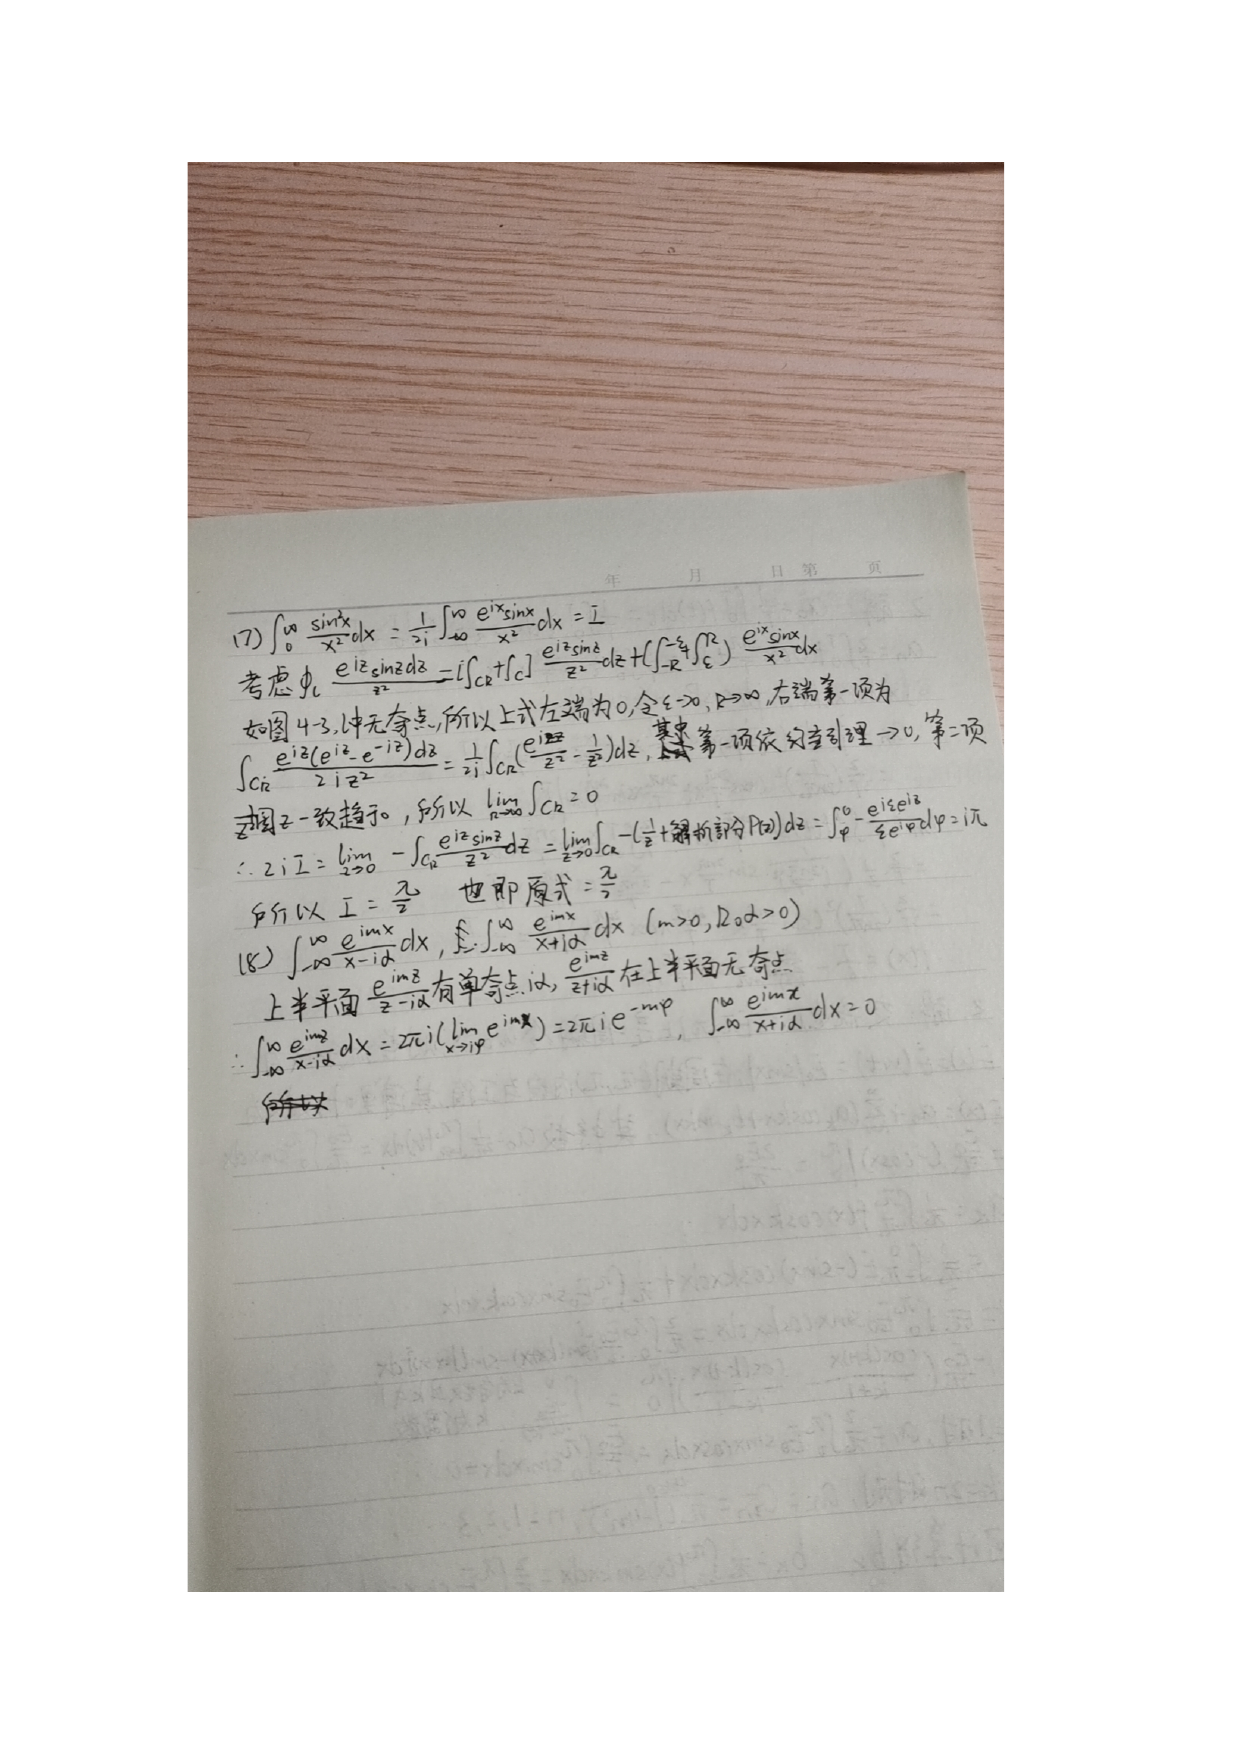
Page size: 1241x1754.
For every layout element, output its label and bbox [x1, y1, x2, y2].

picture [187, 162, 1005, 1592]
